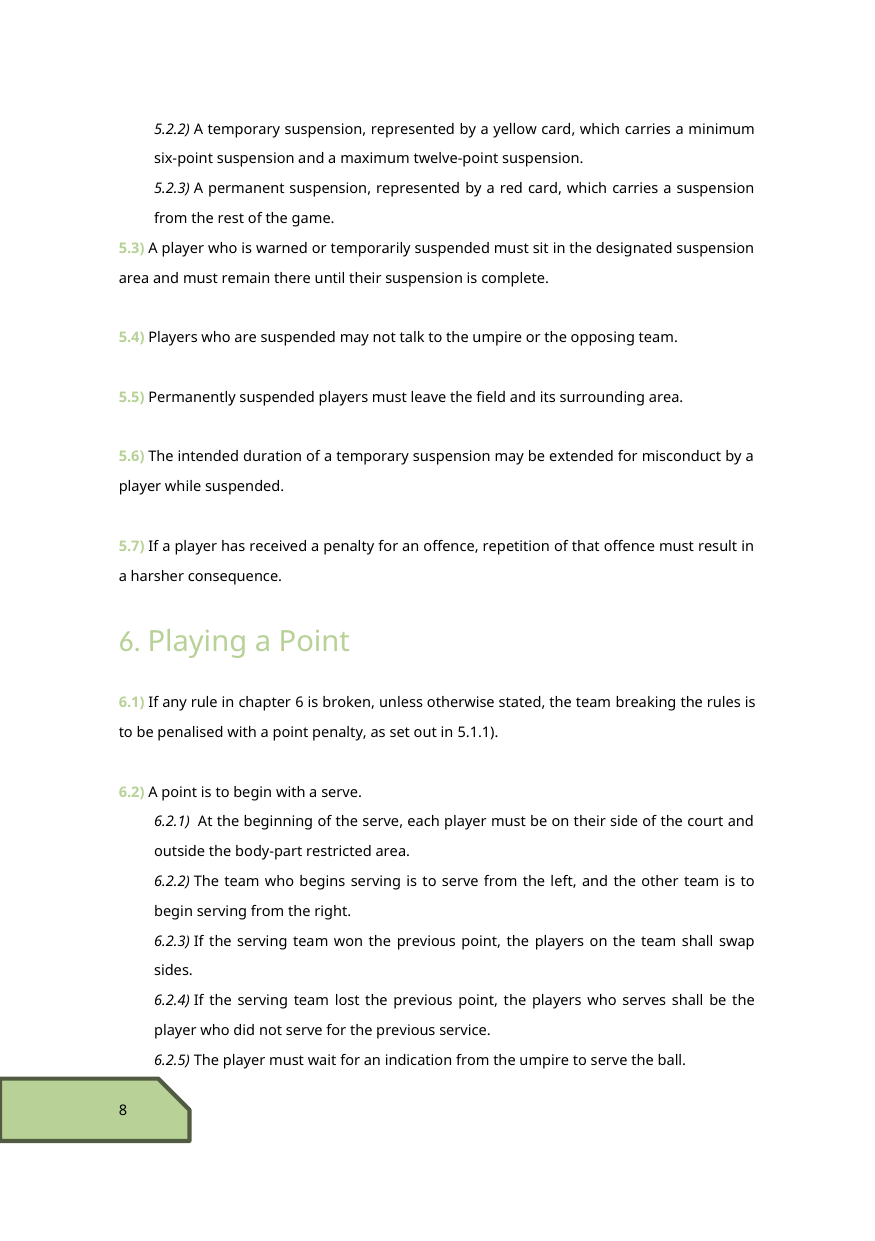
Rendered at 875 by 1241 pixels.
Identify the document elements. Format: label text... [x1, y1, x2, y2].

text The intended duration of a temporary suspension may be extended for misconduct by a player while suspended. [118, 446, 756, 496]
text Players who are suspended may not talk to the umpire or the opposing team. [118, 327, 756, 347]
text If the serving team lost the previous point, the players who serves shall be the player who did not serve for the previous service. [154, 990, 756, 1040]
text Permanently suspended players must leave the field and its surrounding area. [118, 387, 756, 406]
text If the serving team won the previous point, the players on the team shall swap sides. [154, 930, 756, 980]
subtitle Playing a Point [118, 620, 756, 660]
text If a player has received a penalty for an offence, repetition of that offence must result in a harsher consequence. [118, 536, 756, 585]
text A player who is warned or temporarily suspended must sit in the designated suspension area and must remain there until their suspension is complete. [118, 238, 756, 287]
text The player must wait for an indication from the umpire to serve the ball. [154, 1049, 756, 1069]
text A permanent suspension, represented by a red card, which carries a suspension from the rest of the game. [154, 178, 756, 228]
text A temporary suspension, represented by a yellow card, which carries a minimum six-point suspension and a maximum twelve-point suspension. [154, 118, 756, 168]
text A point is to begin with a serve. [118, 781, 756, 801]
text The team who begins serving is to serve from the left, and the other team is to begin serving from the right. [154, 871, 756, 921]
text If any rule in chapter 6 is broken, unless otherwise stated, the team breaking the rules is to be penalised with a point penalty, as set out in 5.1.1). [118, 692, 756, 742]
text At the beginning of the serve, each player must be on their side of the court and outside the body-part restricted area. [154, 811, 756, 861]
